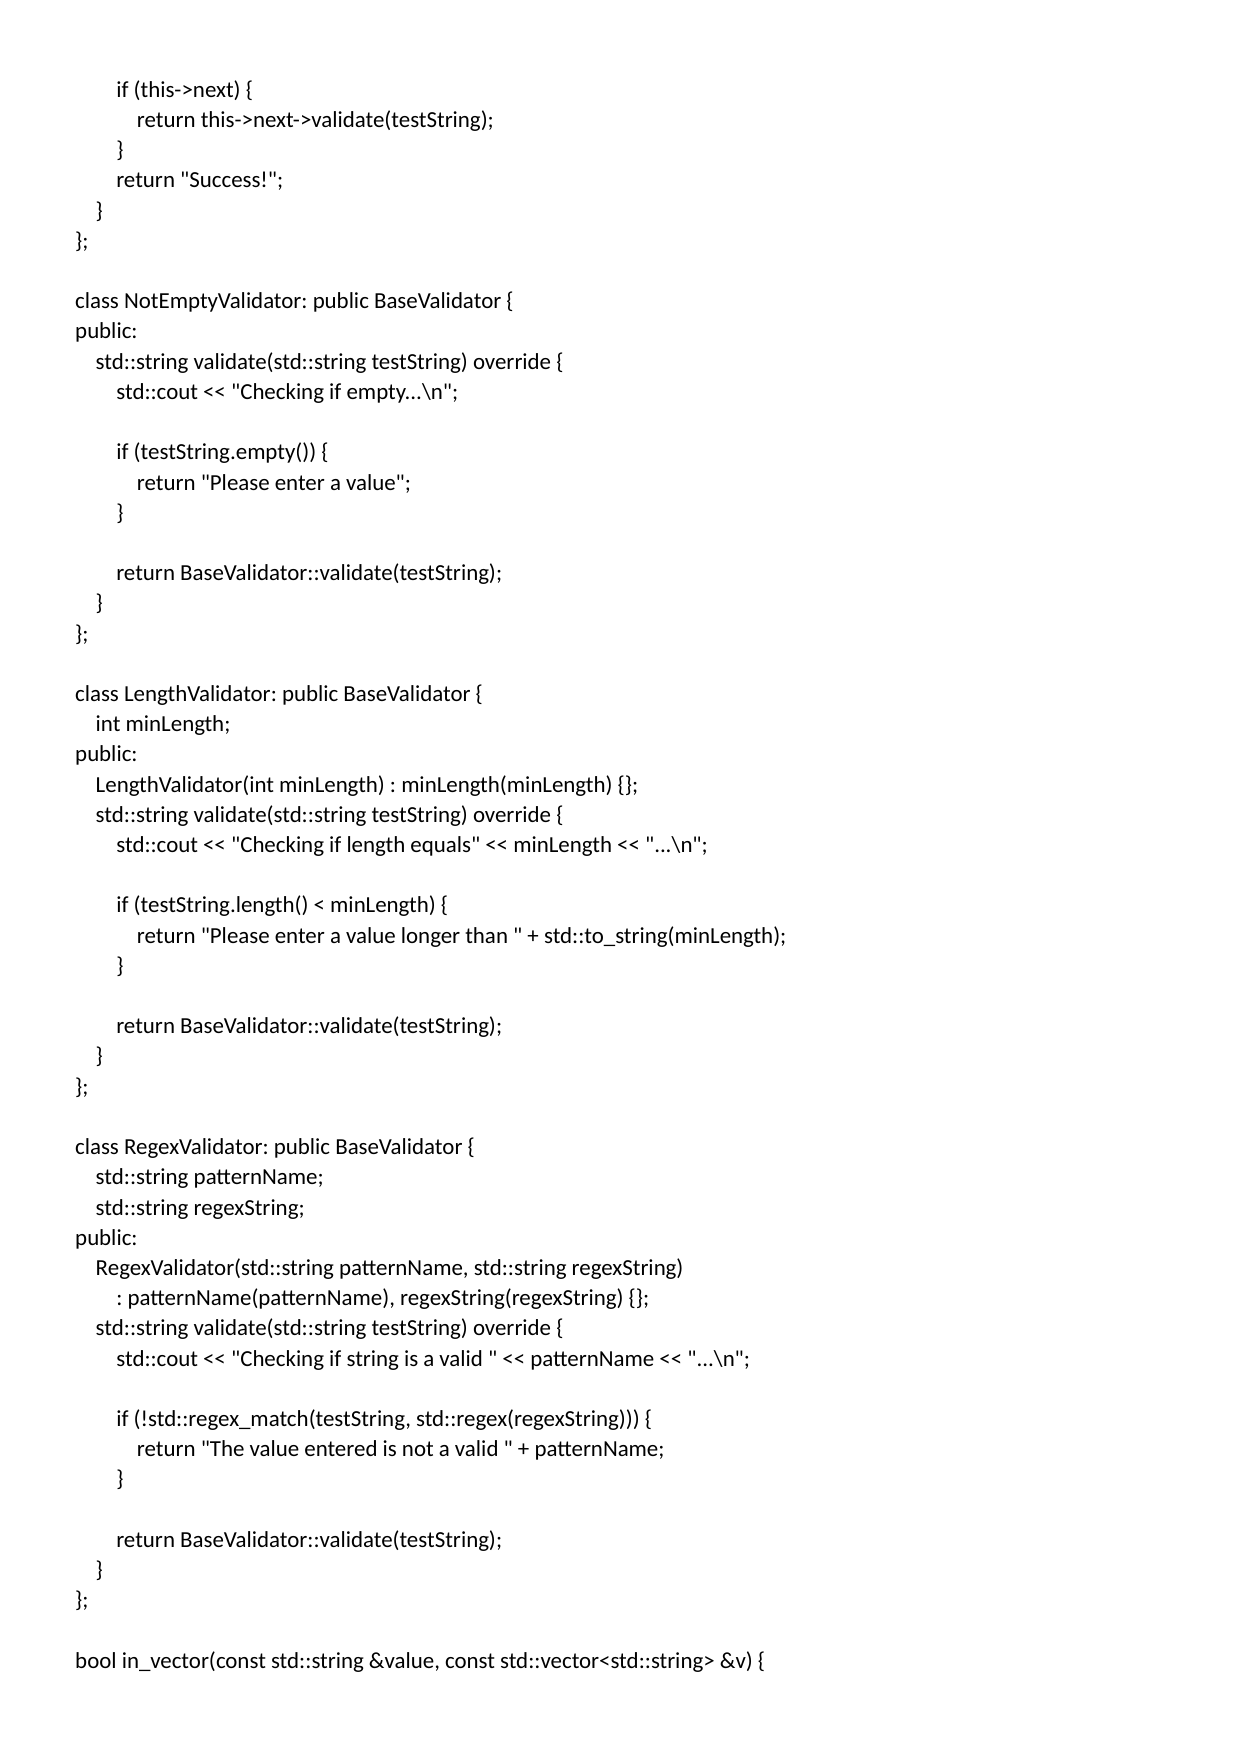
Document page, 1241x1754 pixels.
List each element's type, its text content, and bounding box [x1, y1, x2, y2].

text }; [75, 1072, 1165, 1100]
text LengthValidator(int minLength) : minLength(minLength) {}; [75, 770, 1165, 798]
text return "The value entered is not a valid " + patternName; [75, 1434, 1165, 1462]
text std::string validate(std::string testString) override { [75, 347, 1165, 375]
text return "Please enter a value longer than " + std::to_string(minLength); [75, 921, 1165, 949]
text } [75, 135, 1165, 163]
text class NotEmptyValidator: public BaseValidator { [75, 286, 1165, 314]
text public: [75, 1223, 1165, 1251]
text public: [75, 317, 1165, 345]
text } [75, 1042, 1165, 1070]
text return BaseValidator::validate(testString); [75, 1011, 1165, 1039]
text } [75, 1555, 1165, 1583]
text }; [75, 619, 1165, 647]
text return BaseValidator::validate(testString); [75, 558, 1165, 586]
text } [75, 951, 1165, 979]
text } [75, 196, 1165, 224]
text bool in_vector(const std::string &value, const std::vector<std::string> &v) { [75, 1646, 1165, 1674]
text if (testString.empty()) { [75, 437, 1165, 466]
text } [75, 498, 1165, 526]
text return BaseValidator::validate(testString); [75, 1525, 1165, 1553]
text }; [75, 226, 1165, 254]
text public: [75, 739, 1165, 768]
text std::string patternName; [75, 1162, 1165, 1191]
text return "Please enter a value"; [75, 468, 1165, 496]
text return this->next->validate(testString); [75, 105, 1165, 133]
text if (this->next) { [75, 75, 1165, 103]
text std::cout << "Checking if empty...\n"; [75, 377, 1165, 405]
text } [75, 1464, 1165, 1493]
text std::cout << "Checking if length equals" << minLength << "...\n"; [75, 830, 1165, 858]
text class RegexValidator: public BaseValidator { [75, 1132, 1165, 1160]
text } [75, 588, 1165, 617]
text std::string validate(std::string testString) override { [75, 1313, 1165, 1342]
text std::cout << "Checking if string is a valid " << patternName << "...\n"; [75, 1344, 1165, 1372]
text }; [75, 1585, 1165, 1613]
text std::string validate(std::string testString) override { [75, 800, 1165, 828]
text class LengthValidator: public BaseValidator { [75, 679, 1165, 707]
text std::string regexString; [75, 1193, 1165, 1221]
text if (testString.length() < minLength) { [75, 891, 1165, 919]
text return "Success!"; [75, 166, 1165, 194]
text : patternName(patternName), regexString(regexString) {}; [75, 1283, 1165, 1311]
text int minLength; [75, 709, 1165, 737]
text if (!std::regex_match(testString, std::regex(regexString))) { [75, 1404, 1165, 1432]
text RegexValidator(std::string patternName, std::string regexString) [75, 1253, 1165, 1281]
